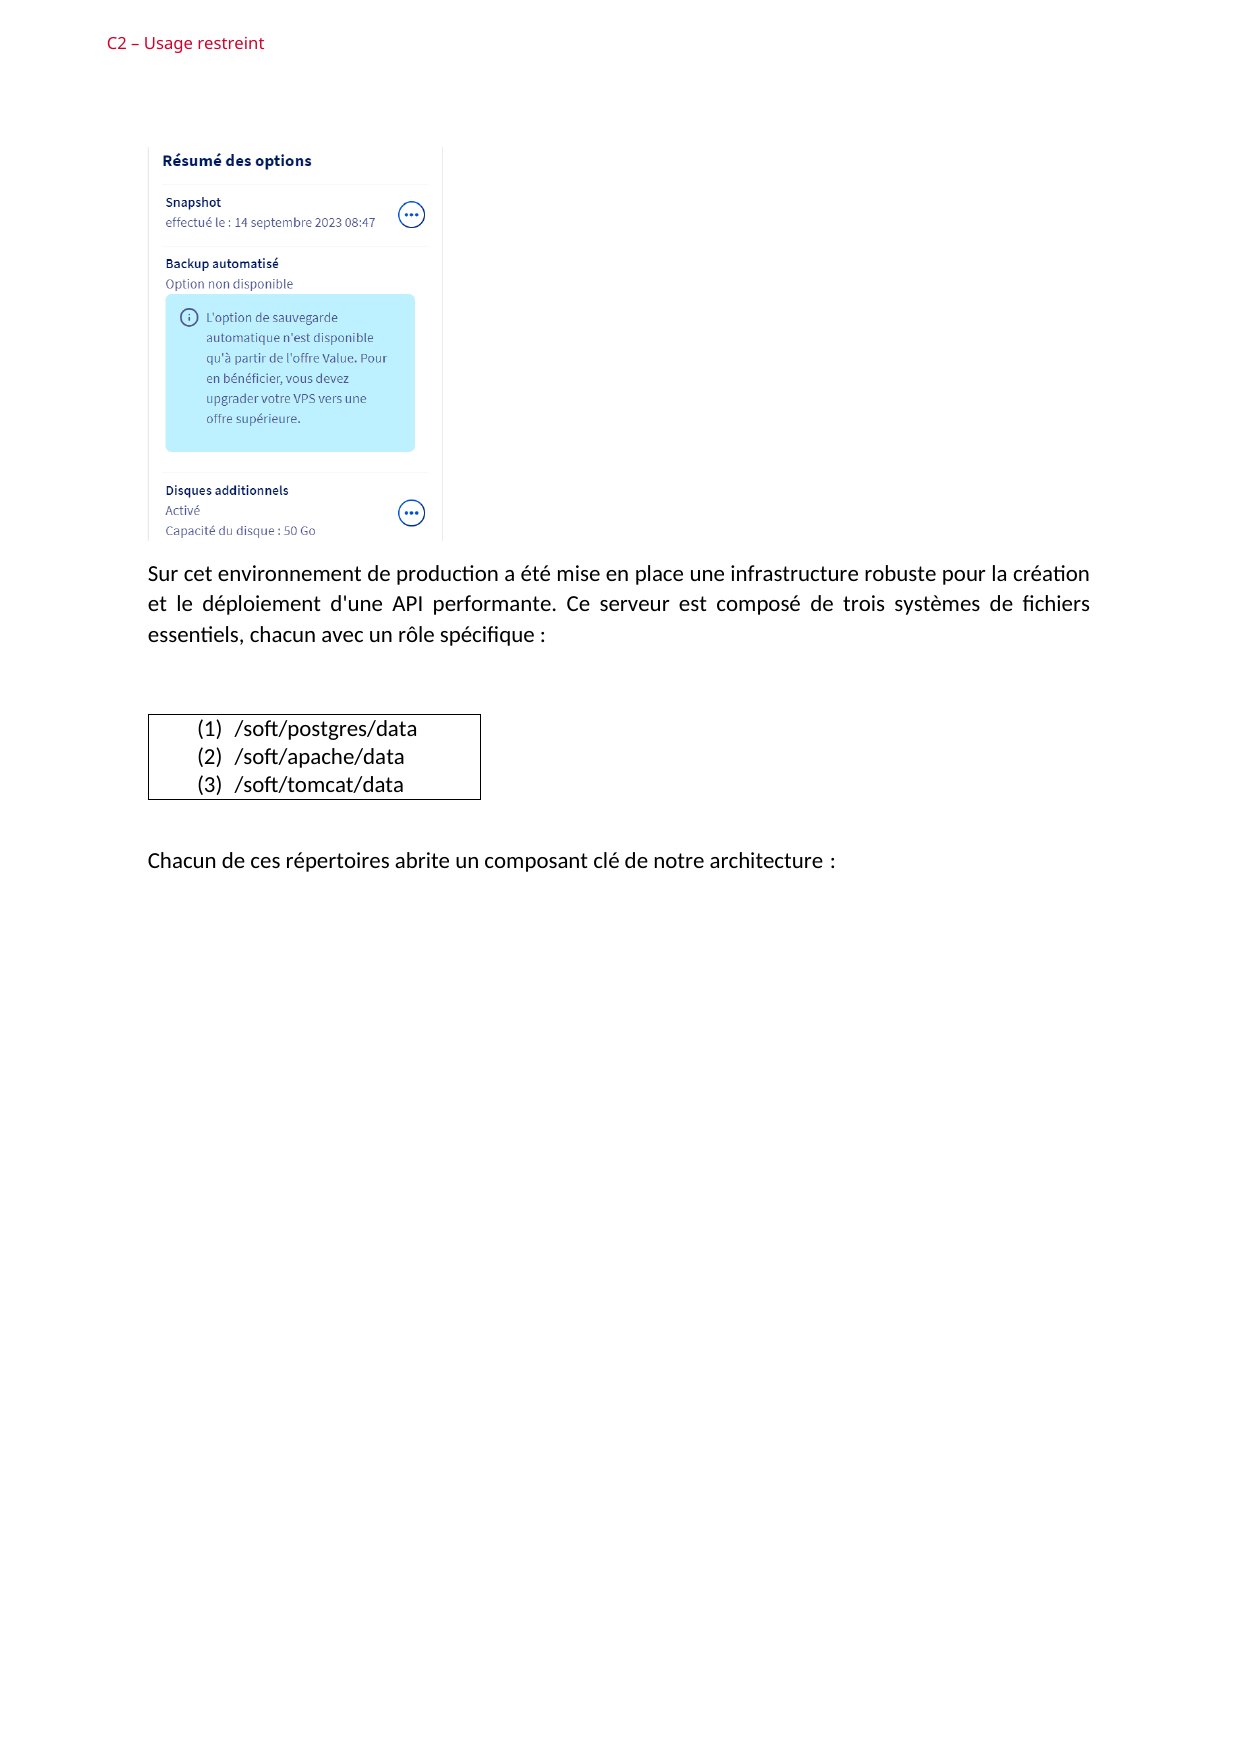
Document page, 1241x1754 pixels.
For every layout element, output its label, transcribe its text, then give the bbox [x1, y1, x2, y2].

text Sur cet environnement de production a été mise en place une infrastructure robuste pour la création et le déploiement d'une API performante. Ce serveur est composé de trois systèmes de fichiers essentiels, chacun avec un rôle spécifique : [148, 559, 1093, 648]
table_header /soft/postgres/data /soft/apache/data /soft/tomcat/data [149, 715, 480, 798]
text Chacun de ces répertoires abrite un composant clé de notre architecture : [148, 846, 1093, 874]
picture [147, 147, 443, 541]
